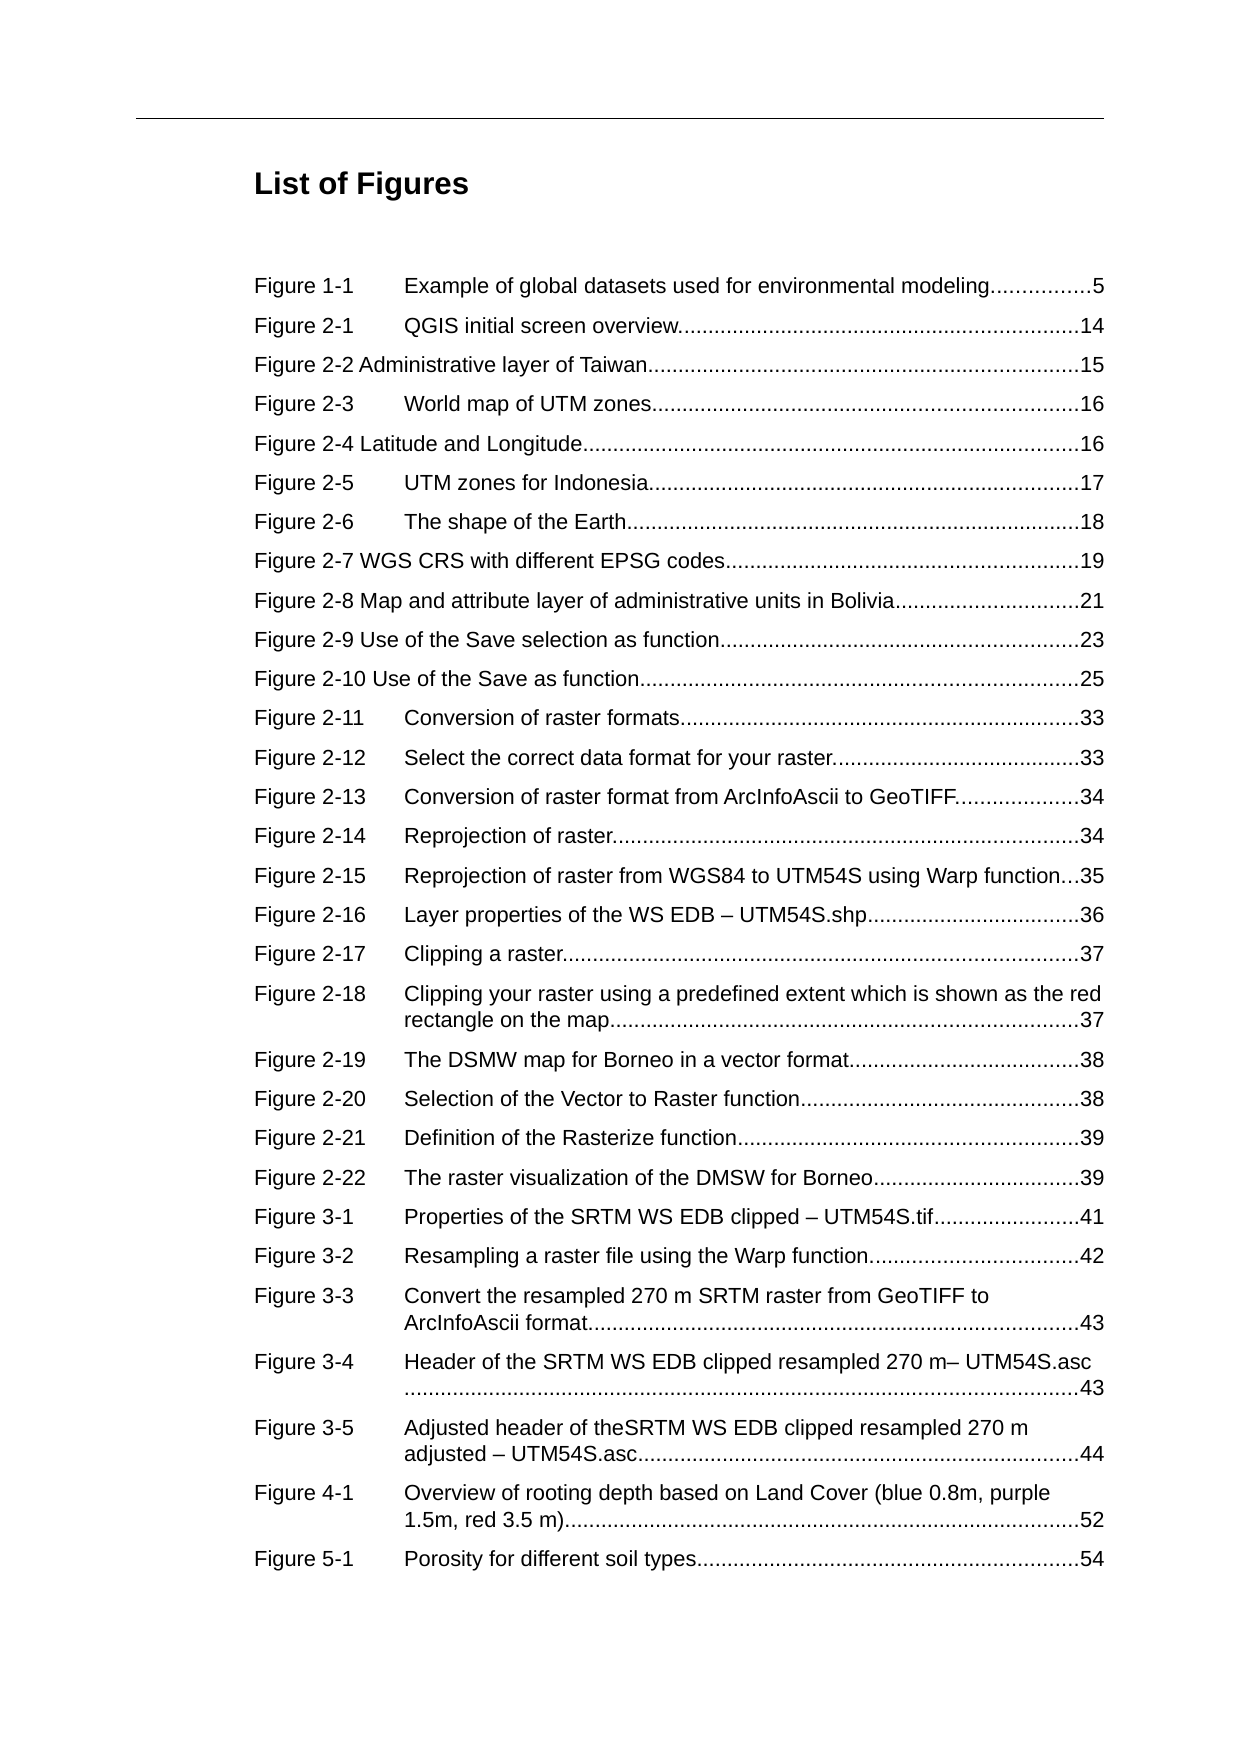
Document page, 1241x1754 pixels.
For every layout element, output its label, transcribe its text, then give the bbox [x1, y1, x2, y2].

text Figure 5-1 Porosity for different soil types. 54 [254, 1546, 1104, 1571]
text Figure 2-10 Use of the Save as function 25 [254, 666, 1104, 691]
text Figure 3-4 Header of the SRTM WS EDB clipped resampled 270 m– UTM54S.asc 43 [254, 1349, 1104, 1401]
text Figure 2-1 QGIS initial screen overview. 14 [254, 313, 1104, 338]
text Figure 2-18 Clipping your raster using a predefined extent which is shown as the red rectangle on the map. 37 [254, 981, 1104, 1033]
text Figure 2-3 World map of UTM zones 16 [254, 391, 1104, 416]
text Figure 2-5 UTM zones for Indonesia. 17 [254, 470, 1104, 495]
text Figure 2-9 Use of the Save selection as function 23 [254, 627, 1104, 652]
text Figure 2-8 Map and attribute layer of administrative units in Bolivia 21 [254, 588, 1104, 613]
text Figure 1-1 Example of global datasets used for environmental modeling. 5 [254, 273, 1104, 298]
text Figure 2-2 Administrative layer of Taiwan 15 [254, 352, 1104, 377]
text Figure 2-22 The raster visualization of the DMSW for Borneo 39 [254, 1165, 1104, 1190]
text Figure 2-20 Selection of the Vector to Raster function 38 [254, 1086, 1104, 1111]
text Figure 2-17 Clipping a raster. 37 [254, 941, 1104, 967]
text Figure 2-21 Definition of the Rasterize function 39 [254, 1125, 1104, 1151]
text Figure 2-4 Latitude and Longitude 16 [254, 431, 1104, 456]
text Figure 3-3 Convert the resampled 270 m SRTM raster from GeoTIFF to ArcInfoAscii format. 43 [254, 1283, 1104, 1335]
text List of Figures [254, 165, 1104, 201]
text Figure 2-12 Select the correct data format for your raster. 33 [254, 744, 1104, 770]
text Figure 2-19 The DSMW map for Borneo in a vector format 38 [254, 1047, 1104, 1072]
text Figure 2-14 Reprojection of raster. 34 [254, 823, 1104, 848]
text Figure 2-7 WGS CRS with different EPSG codes 19 [254, 548, 1104, 574]
text Figure 2-6 The shape of the Earth 18 [254, 509, 1104, 534]
text Figure 2-11 Conversion of raster formats. 33 [254, 705, 1104, 730]
text Figure 2-13 Conversion of raster format from ArcInfoAscii to GeoTIFF. 34 [254, 784, 1104, 809]
text Figure 3-5 Adjusted header of theSRTM WS EDB clipped resampled 270 m adjusted – UTM54S.asc 44 [254, 1414, 1104, 1466]
text Figure 2-16 Layer properties of the WS EDB – UTM54S.shp 36 [254, 902, 1104, 927]
text Figure 4-1 Overview of rooting depth based on Land Cover (blue 0.8m, purple 1.5m, red 3.5 m). 52 [254, 1480, 1104, 1532]
text Figure 3-1 Properties of the SRTM WS EDB clipped – UTM54S.tif 41 [254, 1204, 1104, 1229]
text Figure 2-15 Reprojection of raster from WGS84 to UTM54S using Warp function. 35 [254, 863, 1104, 888]
text Figure 3-2 Resampling a raster file using the Warp function. 42 [254, 1243, 1104, 1269]
